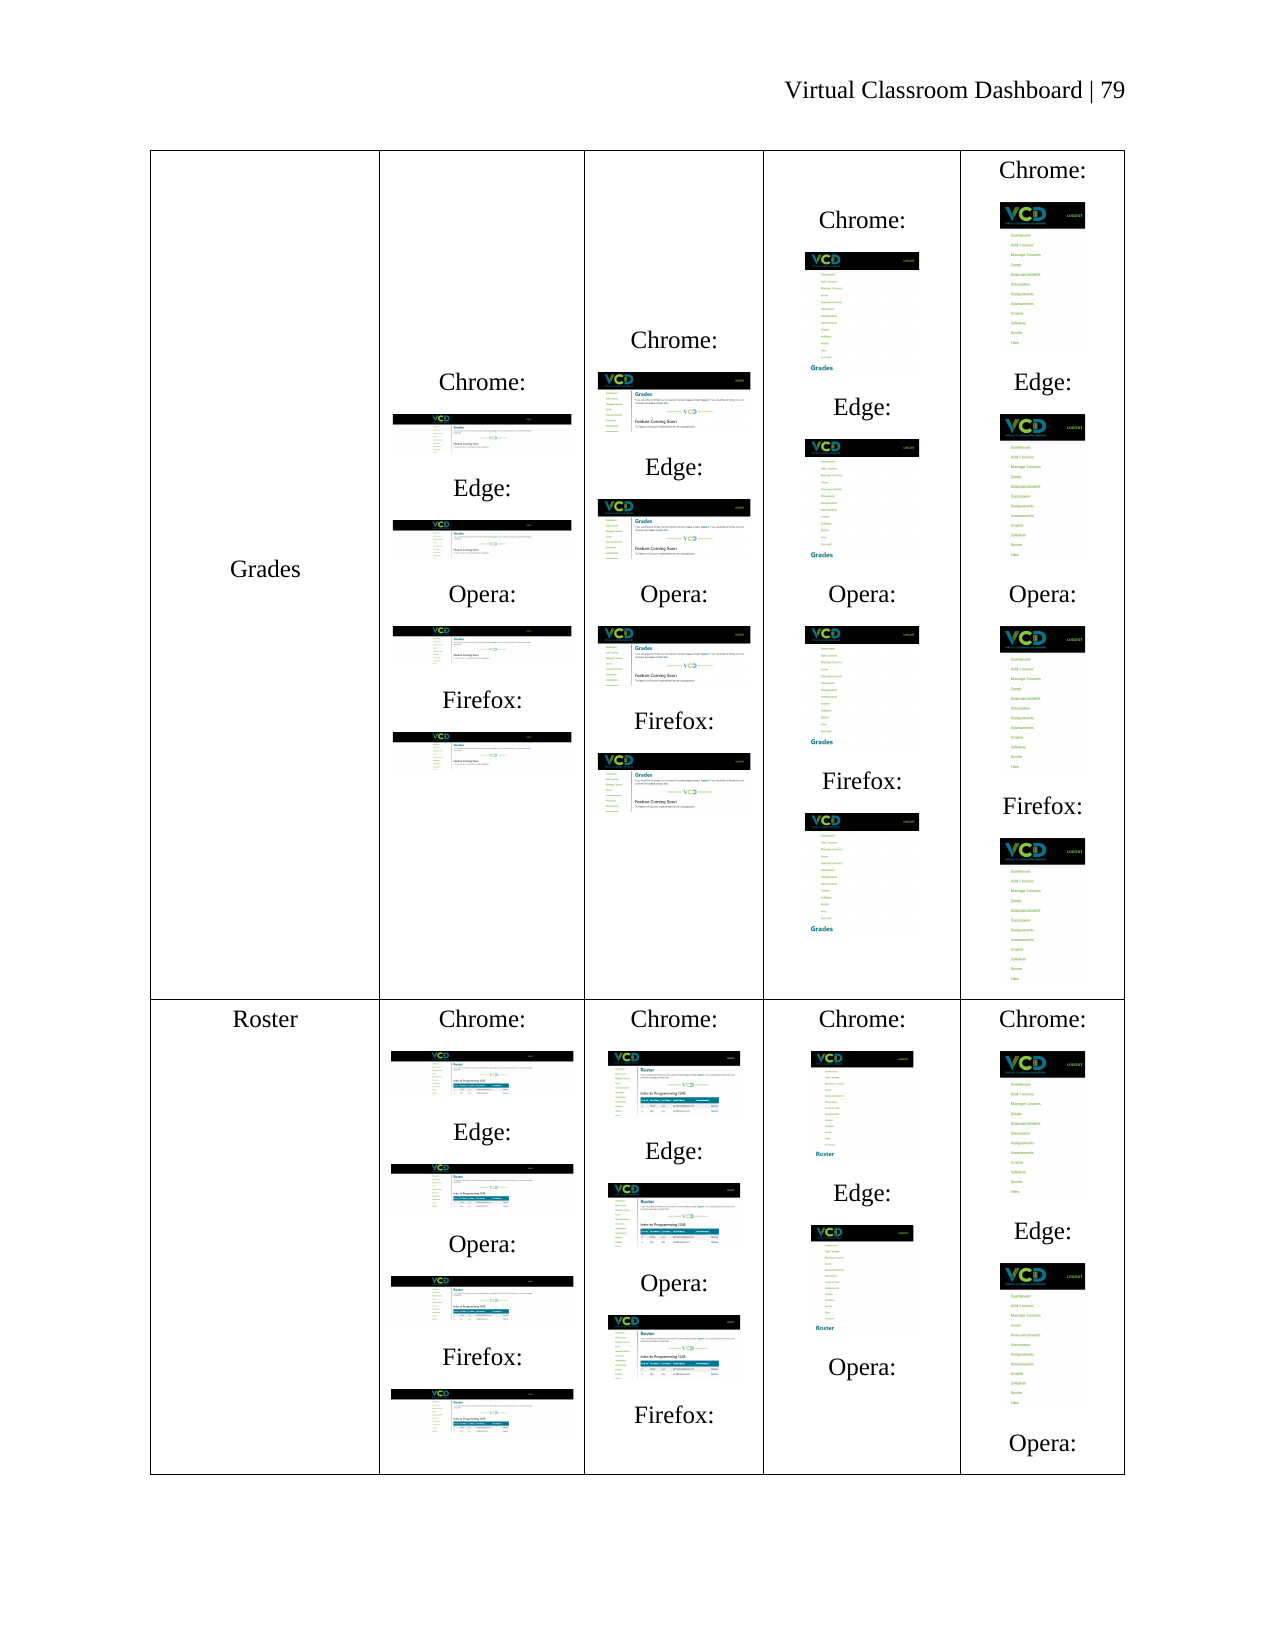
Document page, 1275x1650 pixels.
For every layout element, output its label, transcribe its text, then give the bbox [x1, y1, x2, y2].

picture [608, 1315, 741, 1379]
table_cell Chrome: Edge: Opera: Firefox: [961, 151, 1124, 999]
picture [805, 439, 920, 559]
table_cell Grades [151, 151, 379, 999]
picture [608, 1183, 741, 1247]
picture [805, 626, 920, 746]
picture [1000, 414, 1086, 559]
picture [1000, 1263, 1086, 1407]
picture [597, 753, 751, 812]
picture [805, 813, 920, 933]
picture [391, 1276, 574, 1322]
picture [1000, 202, 1086, 347]
picture [392, 732, 572, 770]
picture [811, 1051, 914, 1157]
picture [805, 252, 920, 372]
table_cell Roster [151, 1000, 379, 1473]
picture [1000, 1051, 1086, 1196]
picture [1000, 626, 1086, 771]
picture [392, 626, 572, 664]
table_cell Chrome: Edge: Opera: Firefox: [585, 151, 763, 999]
picture [391, 1389, 574, 1434]
picture [391, 1164, 574, 1209]
picture [597, 499, 751, 559]
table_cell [961, 1000, 1124, 1473]
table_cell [380, 1000, 584, 1473]
picture [392, 520, 572, 559]
table_cell Chrome: Edge: Opera: Firefox: [764, 151, 960, 999]
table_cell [764, 1000, 960, 1473]
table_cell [585, 1000, 763, 1473]
picture [608, 1051, 741, 1116]
picture [391, 1051, 574, 1096]
picture [1000, 838, 1086, 983]
picture [597, 626, 751, 686]
picture [811, 1225, 914, 1331]
table_cell Chrome: Edge: Opera: Firefox: [380, 151, 584, 999]
picture [597, 372, 751, 432]
picture [392, 414, 572, 453]
